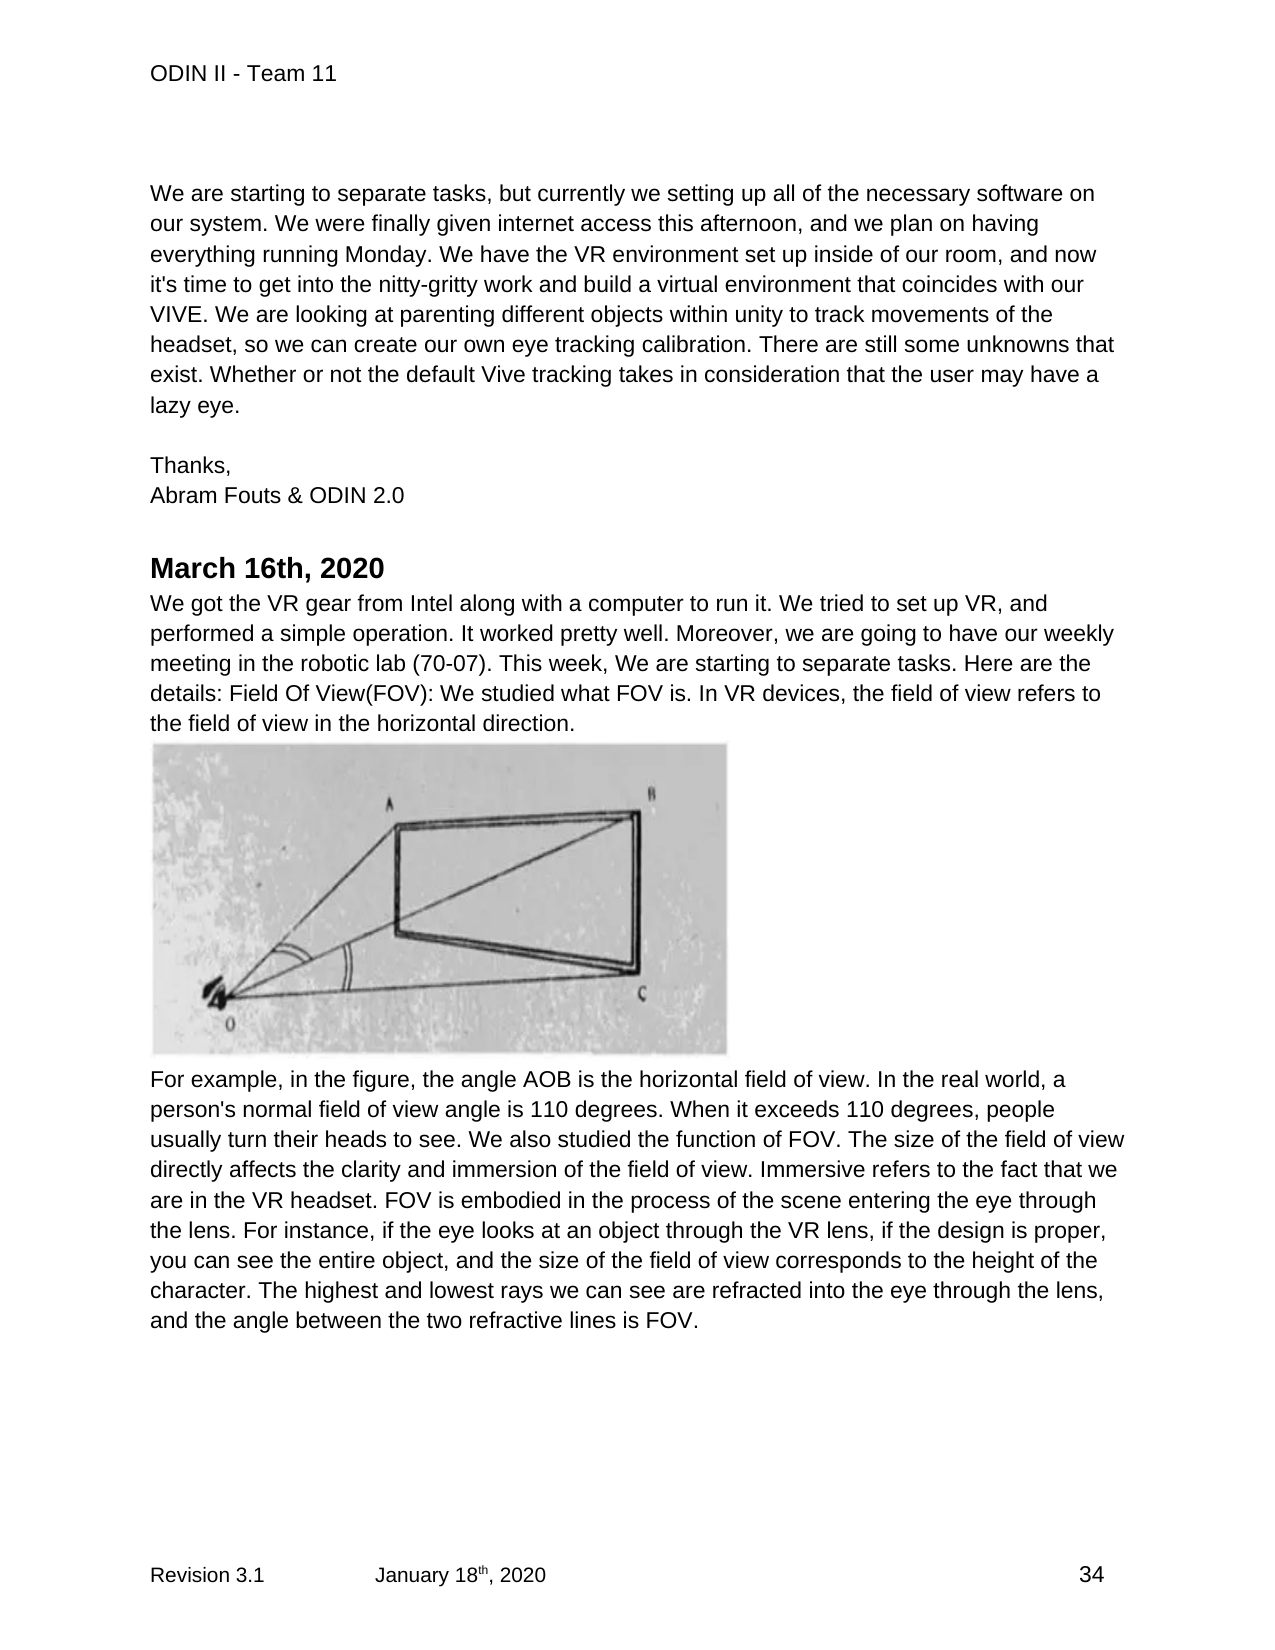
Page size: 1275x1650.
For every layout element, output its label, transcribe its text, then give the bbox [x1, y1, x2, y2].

text We are starting to separate tasks, but currently we setting up all of the necessary software on our system. We were finally given internet access this afternoon, and we plan on having everything running Monday. We have the VR environment set up inside of our room, and now it's time to get into the nitty-gritty work and build a virtual environment that coincides with our VIVE. We are looking at parenting different objects within unity to track movements of the headset, so we can create our own eye tracking calibration. There are still some unknowns that exist. Whether or not the default Vive tracking takes in consideration that the user may have a lazy eye. [150, 180, 1125, 418]
text Abram Fouts & ODIN 2.0 [150, 482, 1125, 509]
picture [150, 740, 731, 1062]
subtitle March 16th, 2020 [150, 551, 1125, 584]
text We got the VR gear from Intel along with a computer to run it. We tried to set up VR, and performed a simple operation. It worked pretty well. Moreover, we are going to have our weekly meeting in the robotic lab (70-07). This week, We are starting to separate tasks. Here are the details: Field Of View(FOV): We studied what FOV is. In VR devices, the field of view refers to the field of view in the horizontal direction. [150, 589, 1125, 737]
text For example, in the figure, the angle AOB is the horizontal field of view. In the real world, a person's normal field of view angle is 110 degrees. When it exceeds 110 degrees, people usually turn their heads to see. We also studied the function of FOV. The size of the field of view directly affects the clarity and immersion of the field of view. Immersive refers to the fact that we are in the VR headset. FOV is embodied in the process of the scene entering the eye through the lens. For instance, if the eye looks at an object through the VR lens, if the design is proper, you can see the entire object, and the size of the field of view corresponds to the height of the character. The highest and lowest rays we can see are refracted into the eye through the lens, and the angle between the two refractive lines is FOV. [150, 1066, 1125, 1334]
text Thanks, [150, 452, 1125, 478]
